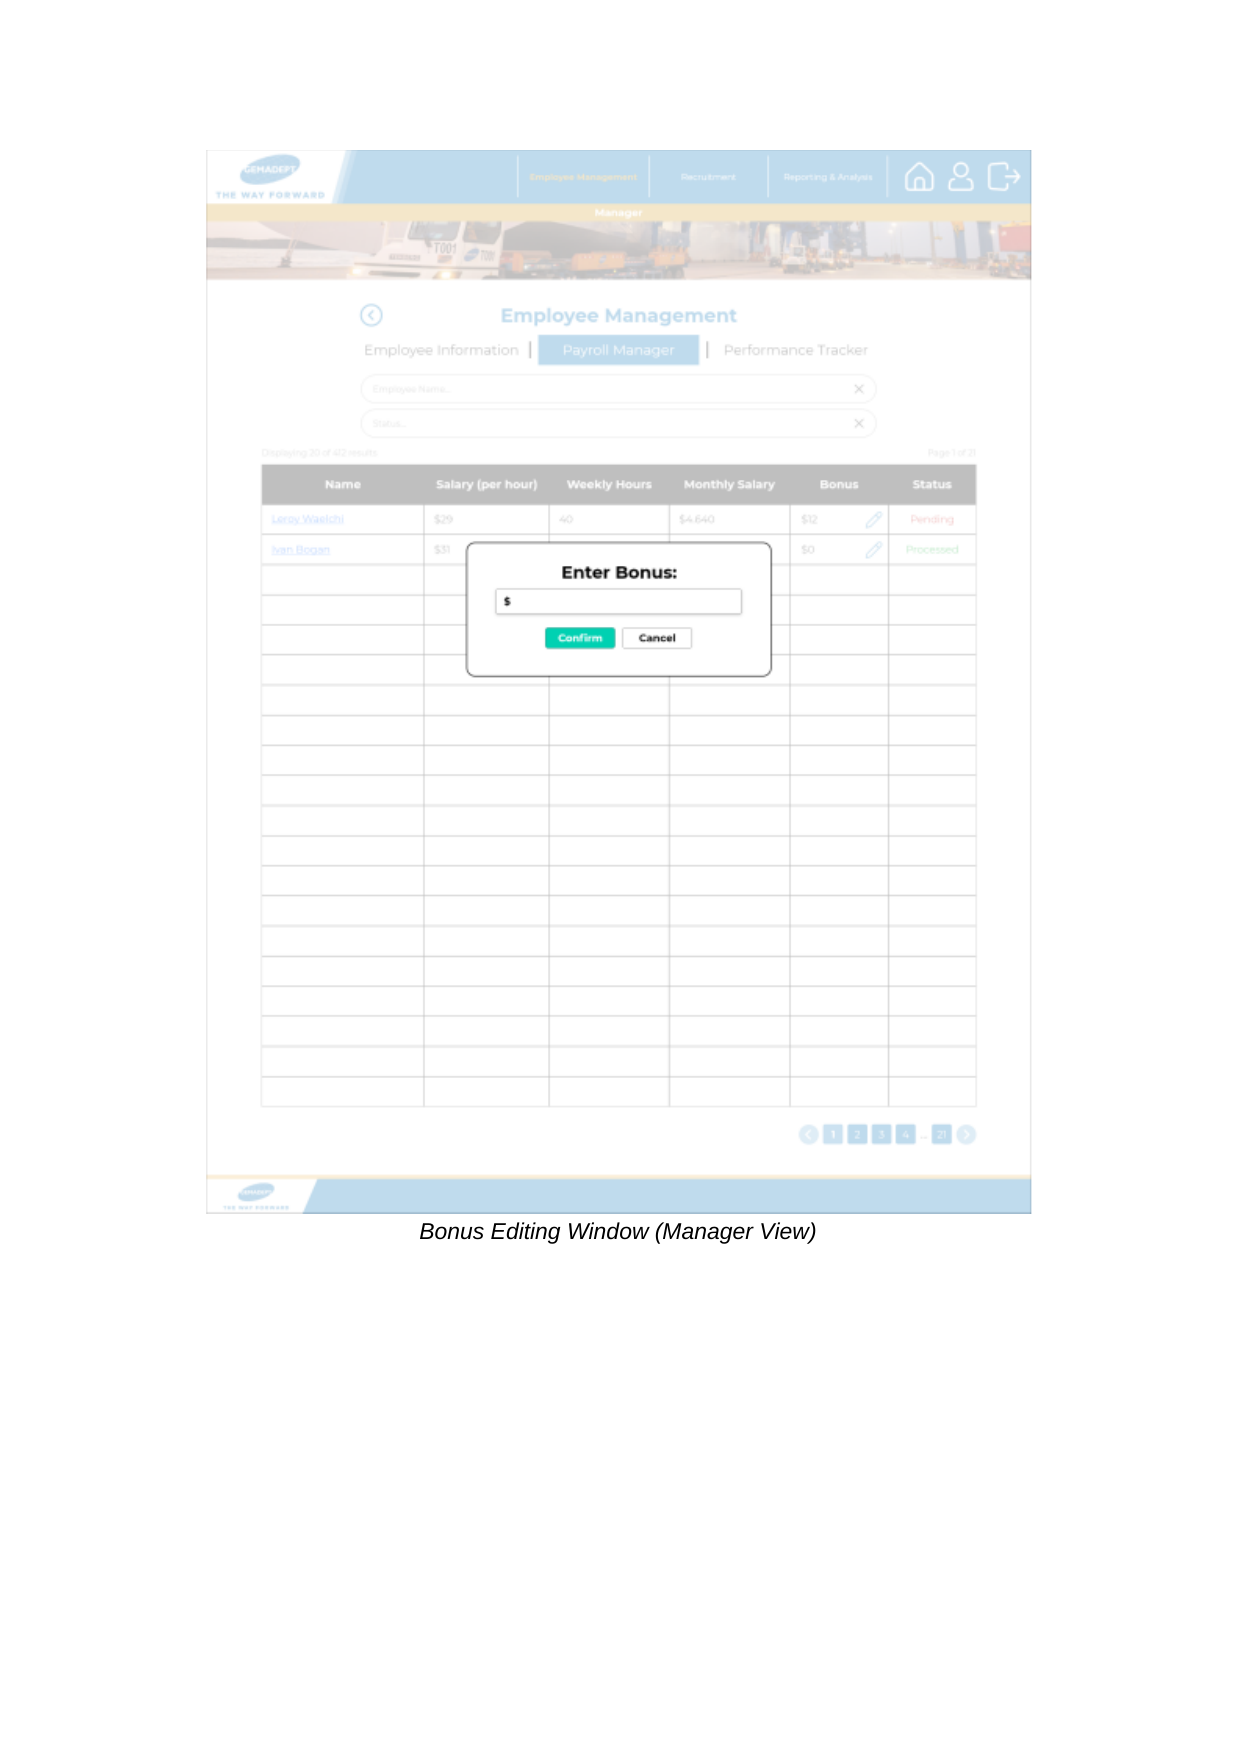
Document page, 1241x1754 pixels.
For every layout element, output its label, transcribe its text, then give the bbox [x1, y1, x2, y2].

text Bonus Editing Window (Manager View) [148, 1218, 1090, 1244]
picture [206, 150, 1032, 1214]
